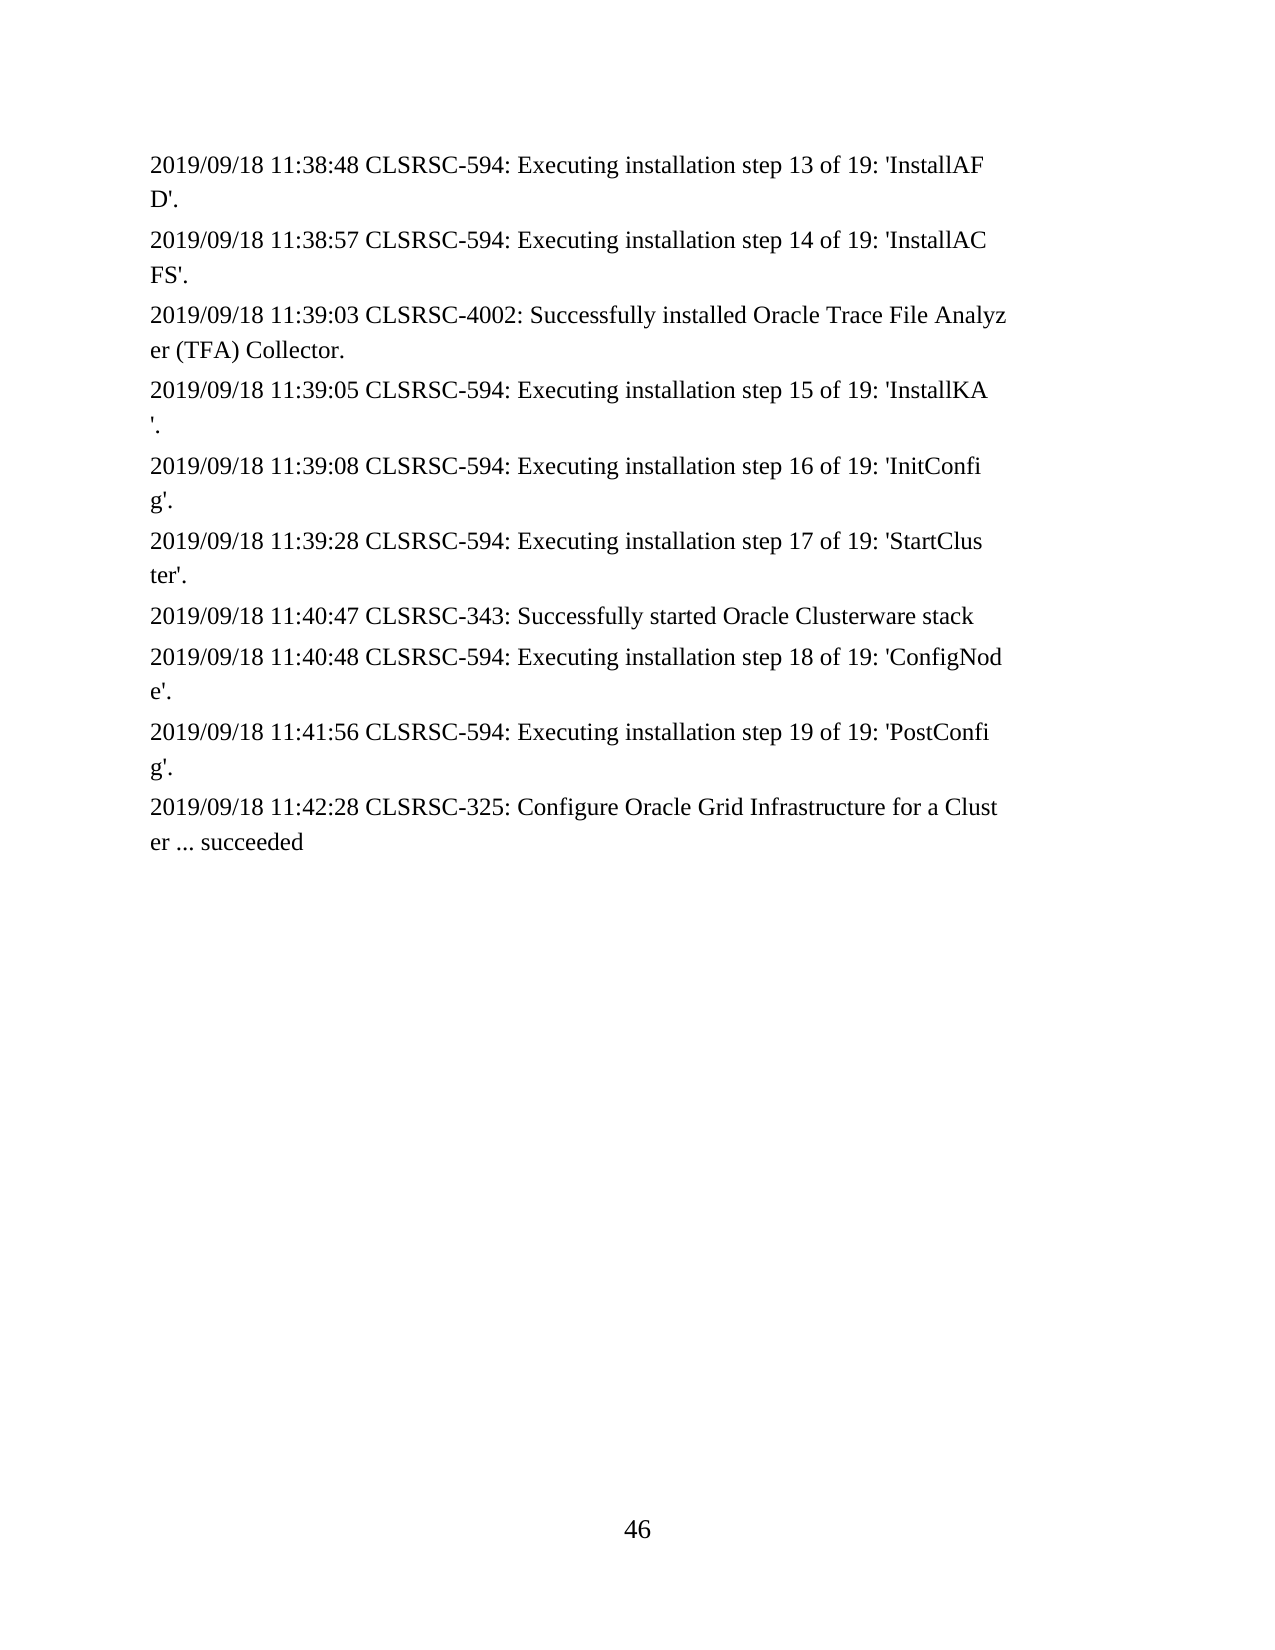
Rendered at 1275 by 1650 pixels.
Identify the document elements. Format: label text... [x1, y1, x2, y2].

text 2019/09/18 11:39:05 CLSRSC-594: Executing installation step 15 of 19: 'InstallKA '. [150, 376, 1125, 439]
text 2019/09/18 11:39:03 CLSRSC-4002: Successfully installed Oracle Trace File Analyz er (TFA) Collector. [150, 300, 1125, 364]
text 2019/09/18 11:42:28 CLSRSC-325: Configure Oracle Grid Infrastructure for a Clust er ... succeeded [150, 792, 1125, 856]
text 2019/09/18 11:41:56 CLSRSC-594: Executing installation step 19 of 19: 'PostConfi g'. [150, 717, 1125, 780]
text 2019/09/18 11:38:57 CLSRSC-594: Executing installation step 14 of 19: 'InstallAC FS'. [150, 225, 1125, 288]
text 2019/09/18 11:40:48 CLSRSC-594: Executing installation step 18 of 19: 'ConfigNod e'. [150, 642, 1125, 705]
text 2019/09/18 11:39:08 CLSRSC-594: Executing installation step 16 of 19: 'InitConfi g'. [150, 451, 1125, 514]
text 2019/09/18 11:40:47 CLSRSC-343: Successfully started Oracle Clusterware stack [150, 601, 1125, 630]
text 2019/09/18 11:39:28 CLSRSC-594: Executing installation step 17 of 19: 'StartClus ter'. [150, 526, 1125, 589]
text 2019/09/18 11:38:48 CLSRSC-594: Executing installation step 13 of 19: 'InstallAF D'. [150, 150, 1125, 213]
